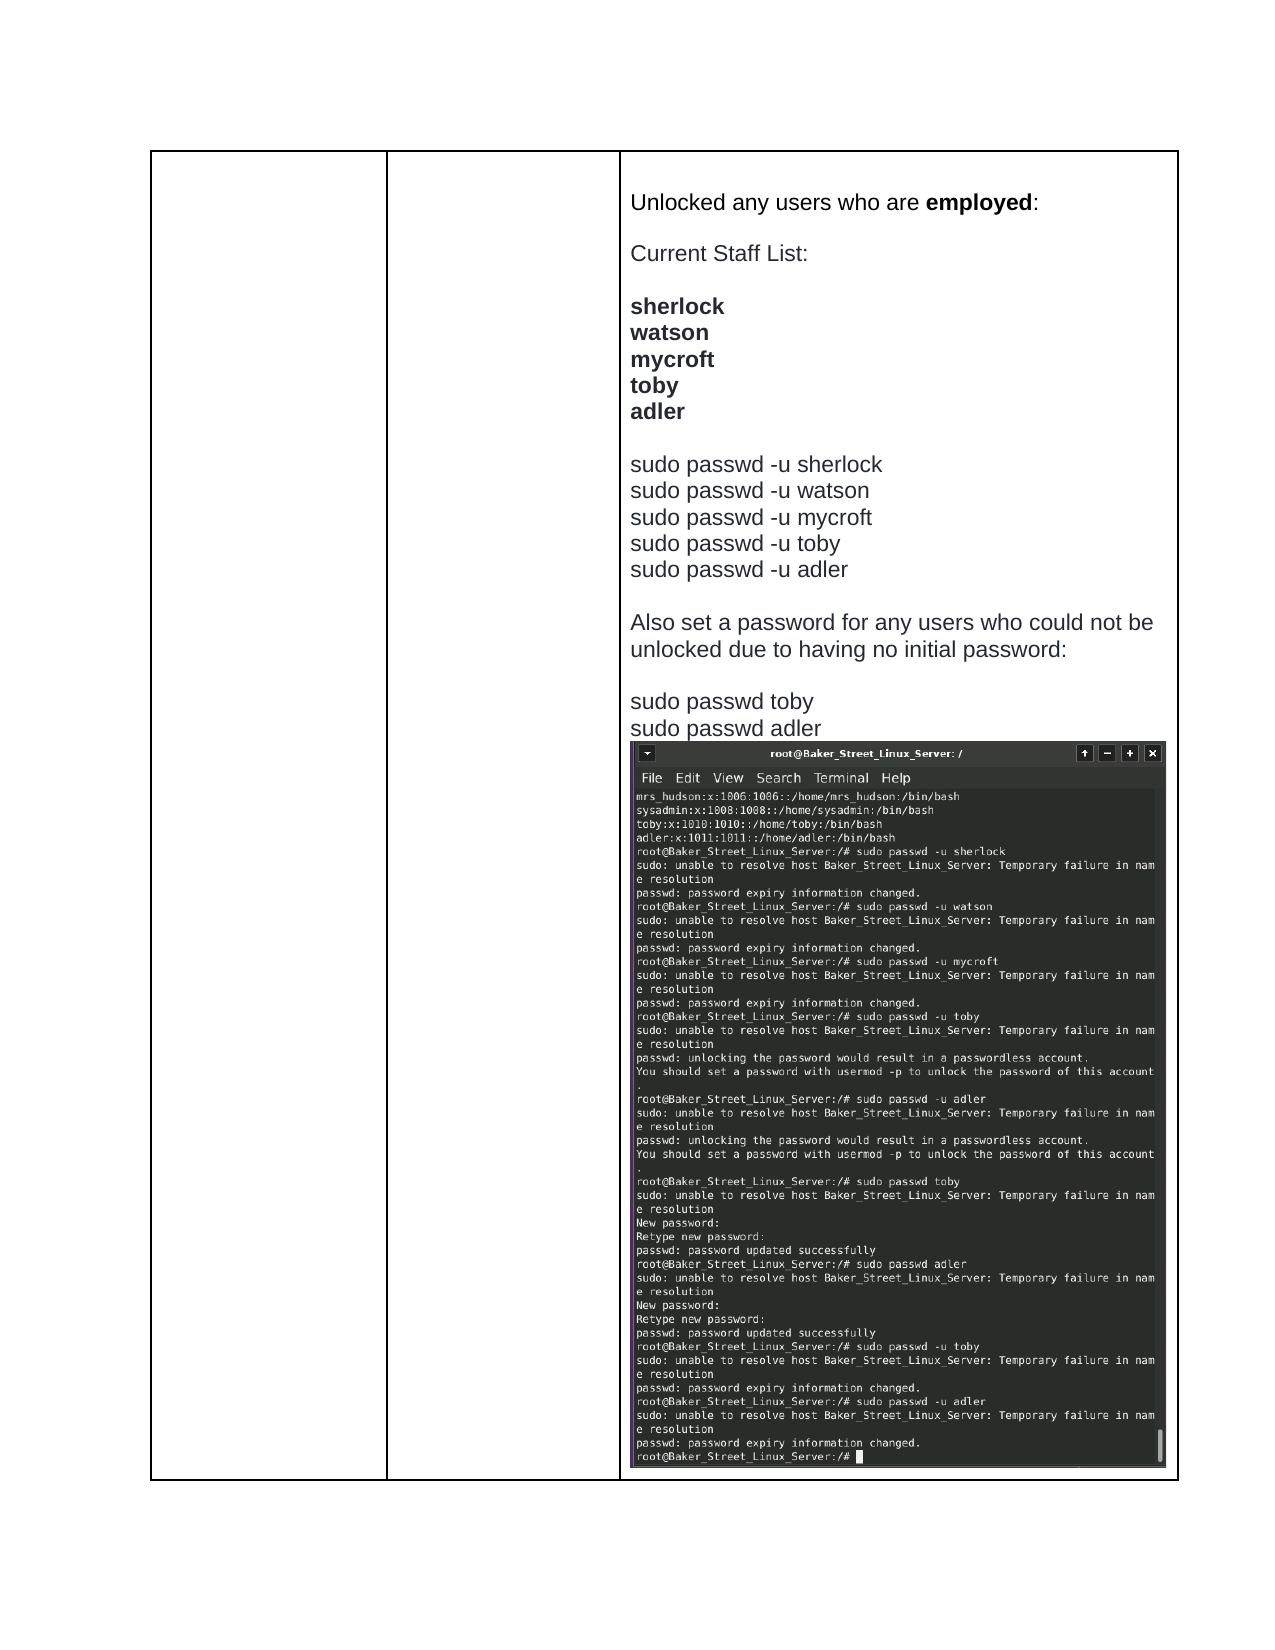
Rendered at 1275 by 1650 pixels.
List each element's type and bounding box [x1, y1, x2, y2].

table_cell [388, 152, 619, 1478]
table_cell [621, 152, 1177, 1478]
picture [630, 741, 1167, 1468]
table_cell [152, 152, 386, 1478]
